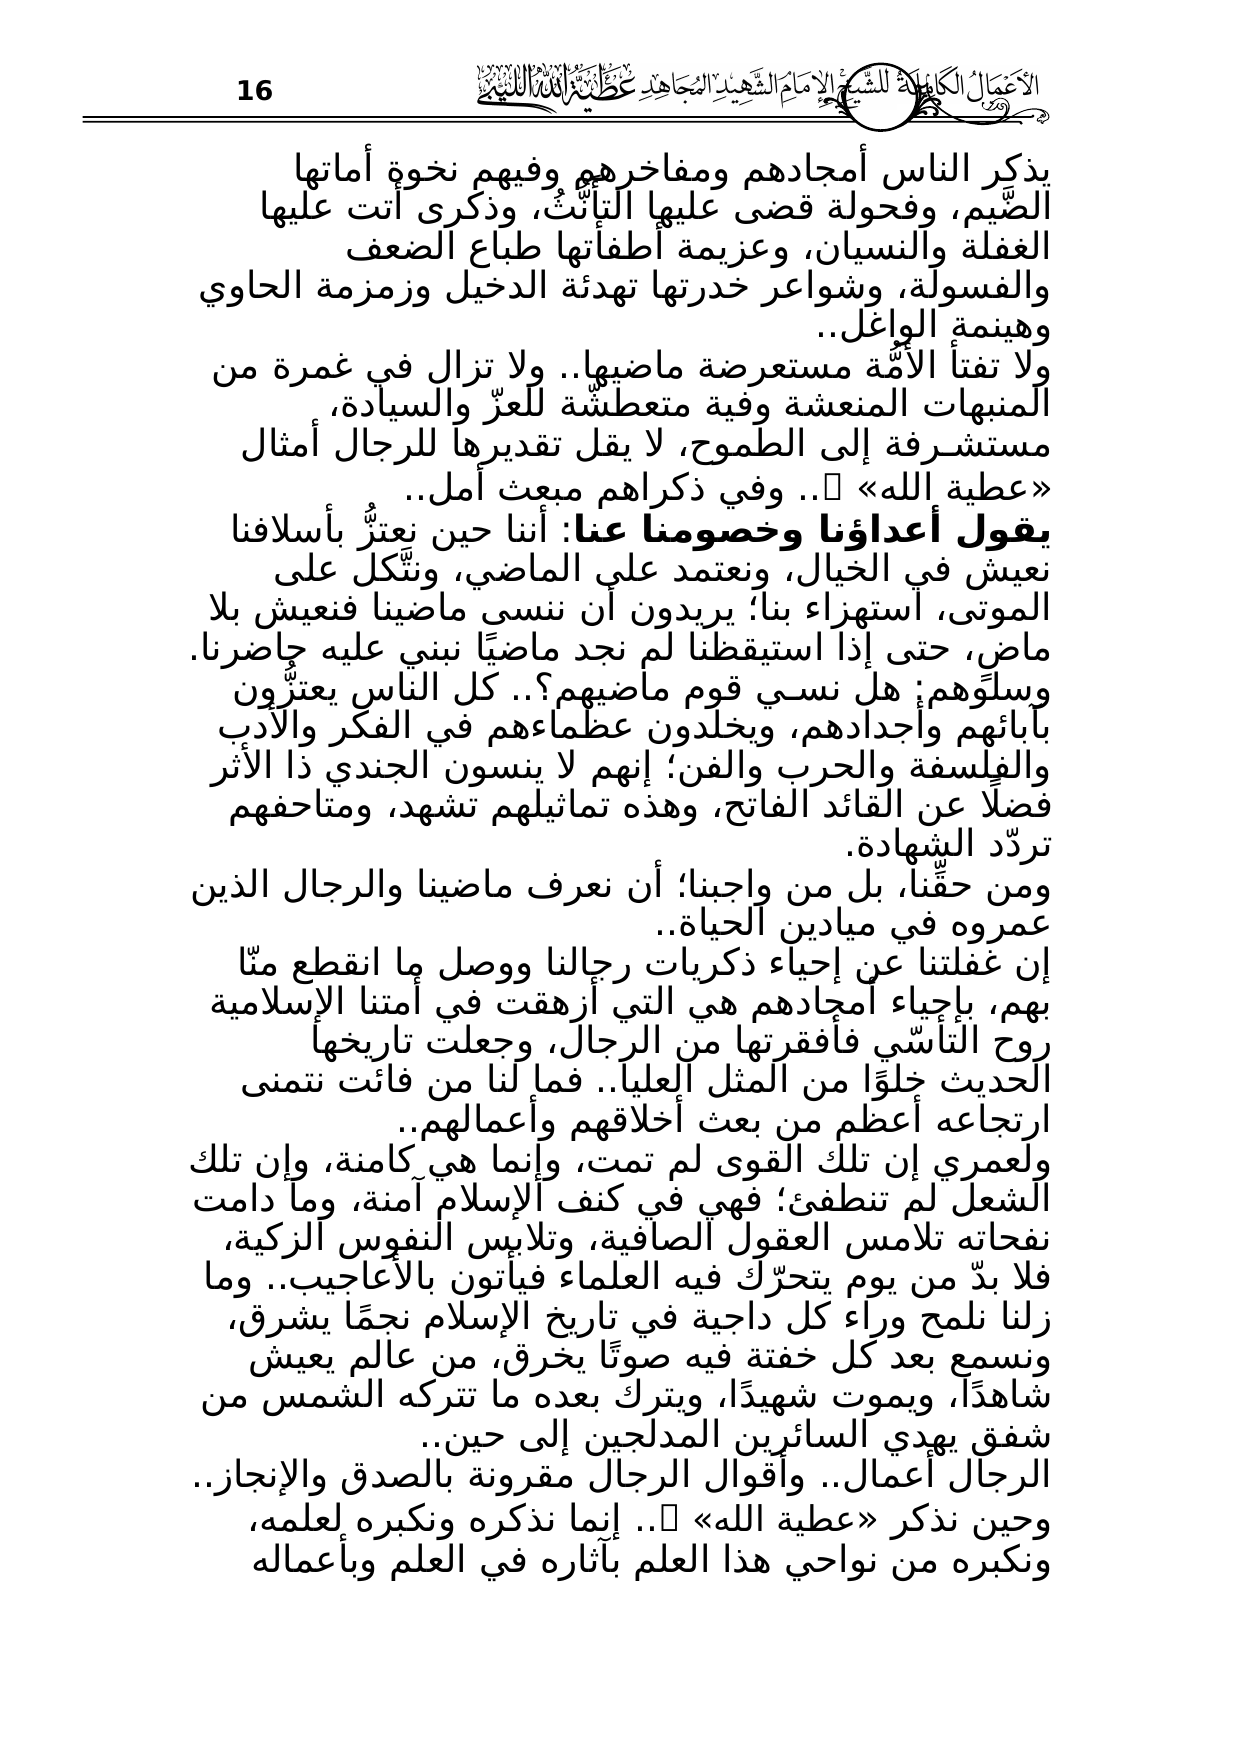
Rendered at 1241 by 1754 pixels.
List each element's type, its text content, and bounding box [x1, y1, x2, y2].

text ولعمري إن تلك القوى لم تمت، وإنما هي كامنة، وإن تلك الشعل لم تنطفئ؛ فهي في كنف الإسلام آمنة، وما دامت نفحاته تلامس العقول الصافية، وتلابس النفوس الزكية، فلا بدّ من يوم يتحرّك فيه العلماء فيأتون بالأعاجيب.. وما زلنا نلمح وراء كل داجية في تاريخ الإسلام نجمًا يشرق، ونسمع بعد كل خفتة فيه صوتًا يخرق، من عالم يعيش شاهدًا، ويموت شهيدًا، ويترك بعده ما تتركه الشمس من شفق يهدي السائرين المدلجين إلى حين.. [187, 1141, 1053, 1456]
text ولا تفتأ الأمُّة مستعرضة ماضيها.. ولا تزال في غمرة من المنبهات المنعشة وفية متعطشّة للعزّ والسيادة، مستشـرفة إلى الطموح، لا يقل تقديرها للرجال أمثال «عطية الله» .. وفي ذكراهم مبعث أمل.. [187, 347, 1053, 512]
text يذكر الناس أمجادهم ومفاخرهم وفيهم نخوة أماتها الضَّيم، وفحولة قضى عليها التأَنُّثُ، وذكرى أتت عليها الغفلة والنسيان، وعزيمة أطفأتها طباع الضعف والفسولة، وشواعر خدرتها تهدئة الدخيل وزمزمة الحاوي وهينمة الواغل.. [187, 150, 1053, 347]
picture [847, 66, 915, 110]
text وسلوهم: هل نسـي قوم ماضيهم؟.. كل الناس يعتزُّون بآبائهم وأجدادهم، ويخلدون عظماءهم في الفكر والأدب والفلسفة والحرب والفن؛ إنهم لا ينسون الجندي ذا الأثر فضلًا عن القائد الفاتح، وهذه تماثيلهم تشهد، ومتاحفهم تردّد الشهادة. [187, 669, 1053, 866]
text إن غفلتنا عن إحياء ذكريات رجالنا ووصل ما انقطع منّا بهم، بإحياء أمجادهم هي التي أزهقت في أمتنا الإسلامية روح التأسّي فأفقرتها من الرجال، وجعلت تاريخها الحديث خلوًا من المثل العليا.. فما لنا من فائت نتمنى ارتجاعه أعظم من بعث أخلاقهم وأعمالهم.. [187, 944, 1053, 1141]
text يقول أعداؤنا وخصومنا عنا: أننا حين نعتزُّ بأسلافنا نعيش في الخيال، ونعتمد على الماضي، ونتَّكل على الموتى، استهزاء بنا؛ يريدون أن ننسى ماضينا فنعيش بلا ماضٍ، حتى إذا استيقظنا لم نجد ماضيًا نبني عليه حاضرنا. [187, 512, 1053, 669]
picture [476, 60, 870, 115]
picture [898, 65, 1040, 104]
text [187, 1456, 1053, 1581]
text ومن حقِّنا، بل من واجبنا؛ أن نعرف ماضينا والرجال الذين عمروه في ميادين الحياة.. [187, 866, 1053, 944]
picture [995, 99, 1007, 104]
